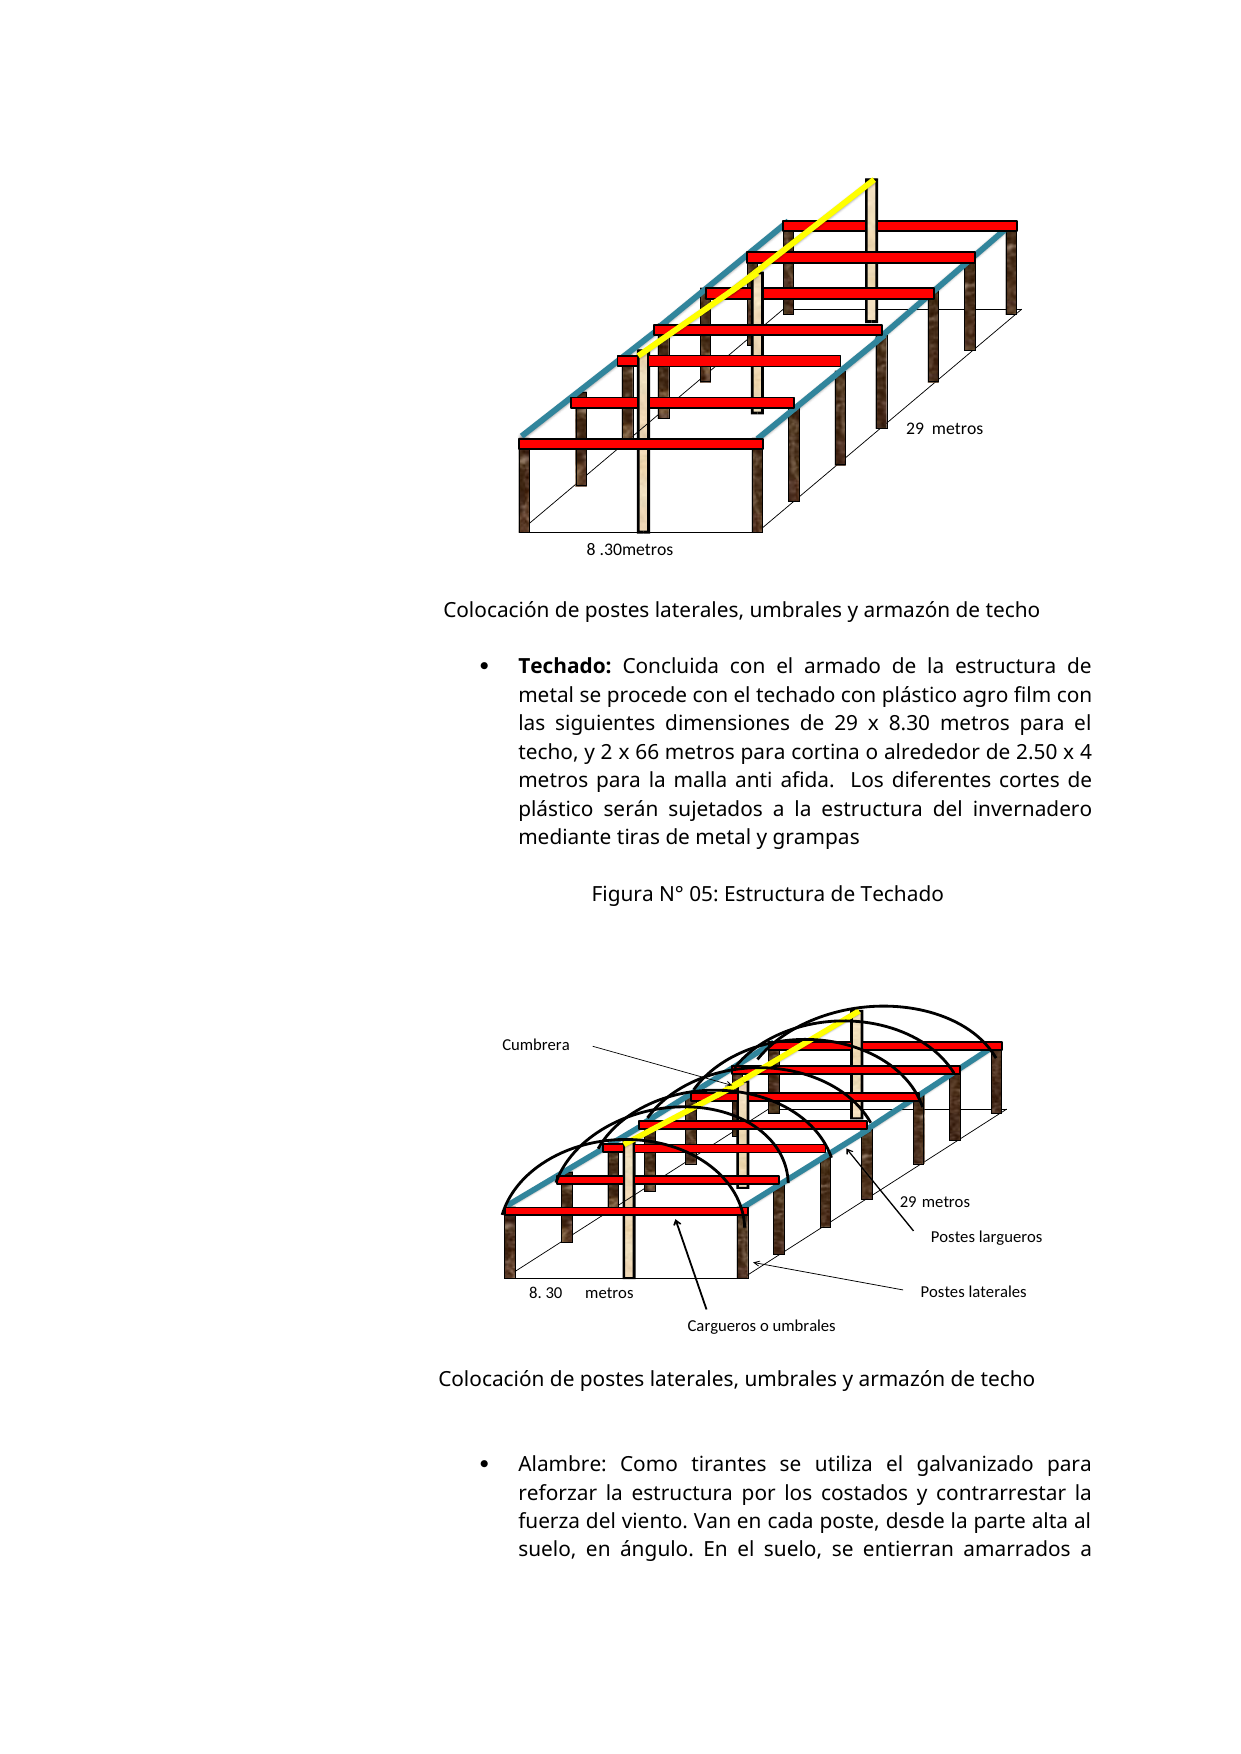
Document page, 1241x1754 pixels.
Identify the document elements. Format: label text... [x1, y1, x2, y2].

picture [660, 1092, 715, 1107]
picture [818, 1130, 860, 1149]
list Colocación de postes laterales, umbrales y armazón de techo [384, 1364, 1092, 1392]
picture [520, 450, 529, 532]
picture [640, 450, 647, 530]
picture [644, 1109, 771, 1150]
picture [905, 1075, 943, 1091]
picture [679, 1082, 697, 1092]
picture [821, 1023, 864, 1048]
picture [512, 1141, 675, 1207]
picture [502, 1060, 698, 1208]
picture [752, 367, 839, 403]
picture [783, 1023, 831, 1039]
picture [699, 367, 711, 383]
picture [697, 1079, 725, 1089]
picture [710, 1070, 850, 1101]
picture [590, 1126, 613, 1141]
picture [868, 300, 917, 330]
picture [774, 1042, 913, 1101]
picture [749, 1051, 1001, 1255]
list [481, 1449, 1092, 1563]
picture [738, 1041, 801, 1067]
picture [853, 1009, 864, 1020]
picture [705, 1093, 779, 1120]
list Figura N° 05: Estructura de Techado [443, 879, 1092, 907]
picture [686, 1154, 696, 1164]
picture [938, 1051, 979, 1065]
picture [738, 1153, 786, 1180]
picture [871, 1051, 945, 1065]
picture [751, 409, 788, 438]
picture [511, 1151, 572, 1199]
picture [505, 1216, 515, 1278]
picture [853, 1104, 866, 1120]
picture [858, 1102, 901, 1121]
list Techado: Concluida con el armado de la estructura de metal se procede con el techado con plástico agro film con las siguientes dimensiones de 29 x 8.30 metros para el techo, y 2 x 66 metros para cortina o alrededor de 2.50 x 4 metros para la malla anti afida. Los diferentes cortes de plástico serán sujetados a la estructura del invernadero mediante tiras de metal y grampas [481, 652, 1092, 851]
picture [764, 1130, 822, 1144]
picture [577, 450, 586, 485]
picture [738, 1216, 748, 1278]
picture [783, 1153, 823, 1174]
list Colocación de postes laterales, umbrales y armazón de techo [443, 595, 1092, 623]
picture [639, 1008, 843, 1076]
picture [714, 1053, 745, 1072]
picture [643, 1103, 657, 1110]
picture [626, 1216, 632, 1277]
picture [753, 450, 762, 532]
picture [562, 1216, 572, 1242]
picture [764, 232, 1016, 502]
picture [574, 450, 587, 487]
picture [516, 176, 996, 444]
picture [608, 1109, 683, 1138]
picture [701, 367, 710, 381]
picture [738, 1185, 772, 1204]
picture [817, 1011, 851, 1021]
picture [567, 1144, 598, 1166]
